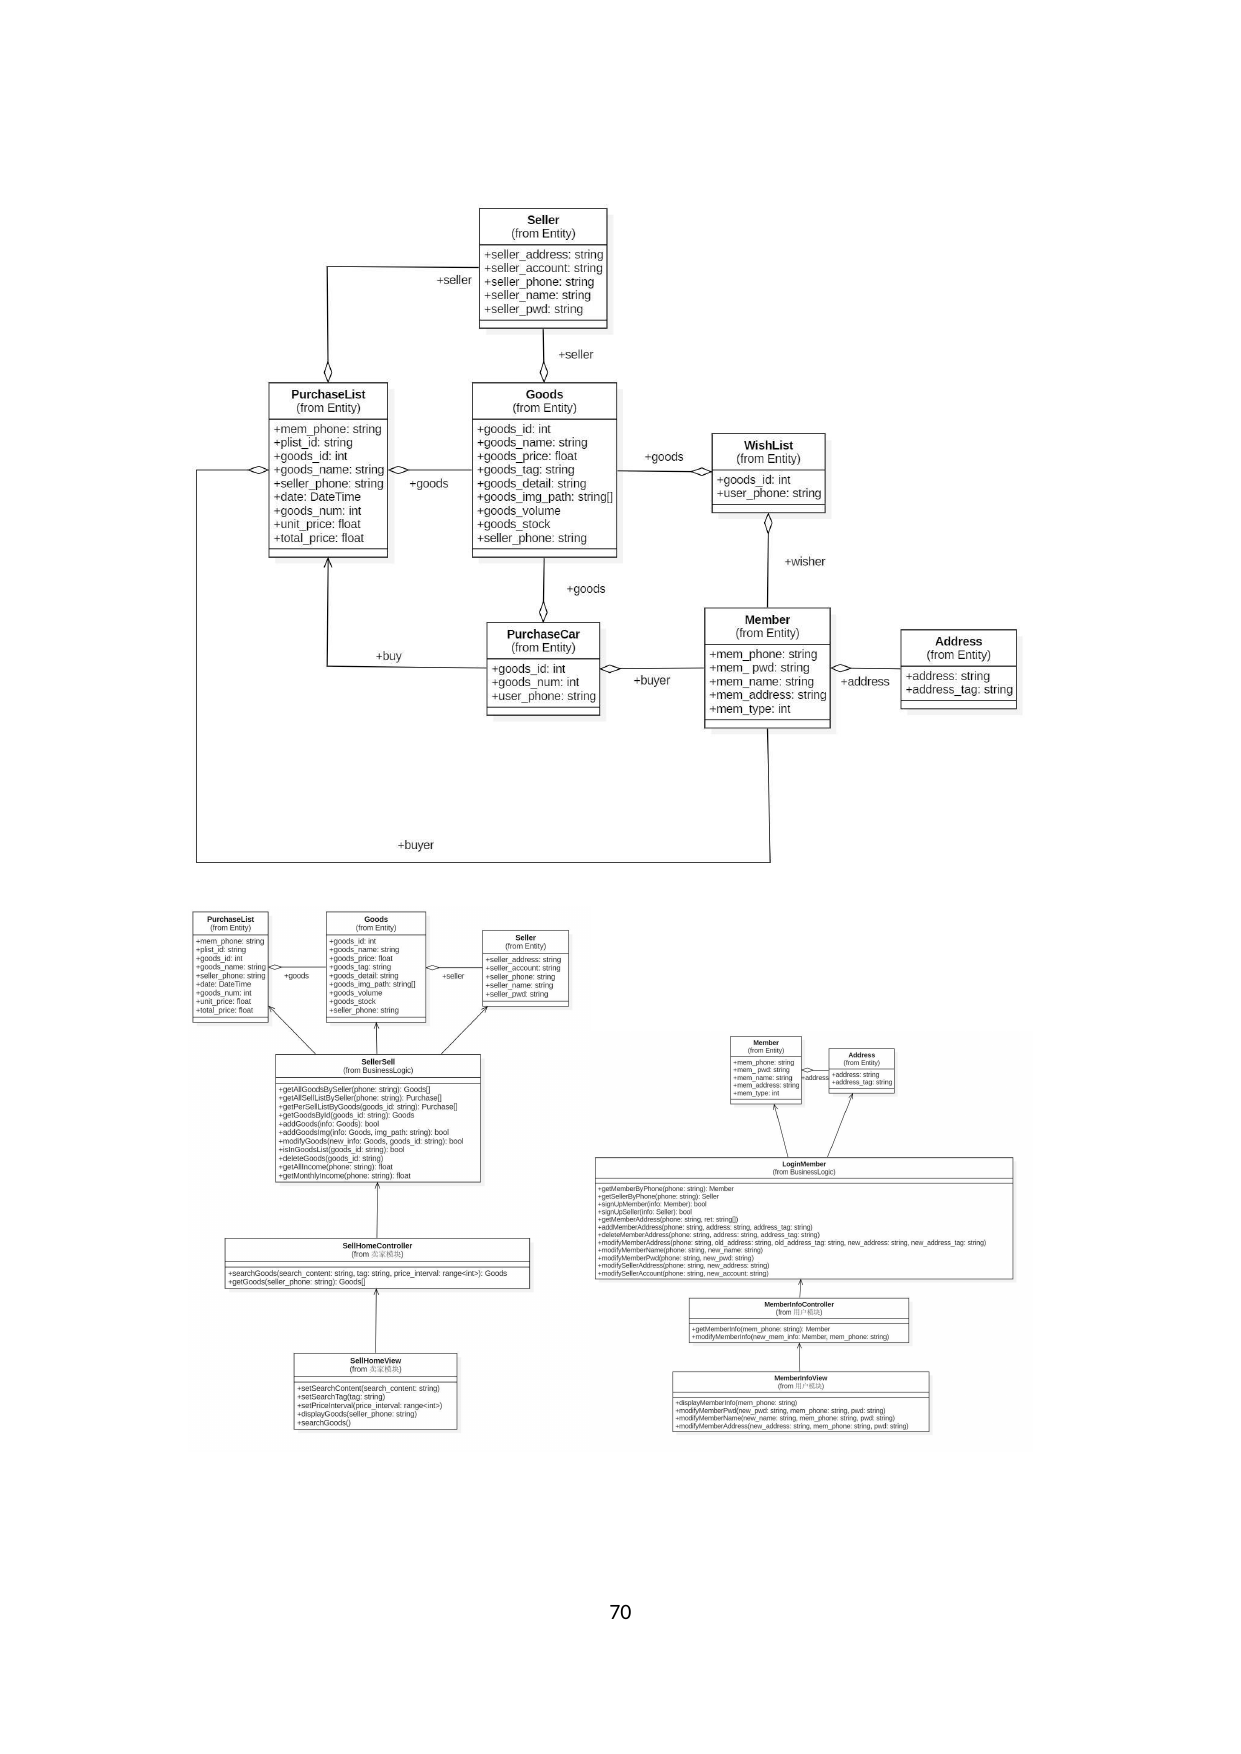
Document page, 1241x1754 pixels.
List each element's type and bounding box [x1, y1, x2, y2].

picture [187, 200, 1052, 899]
picture [187, 906, 1033, 1452]
